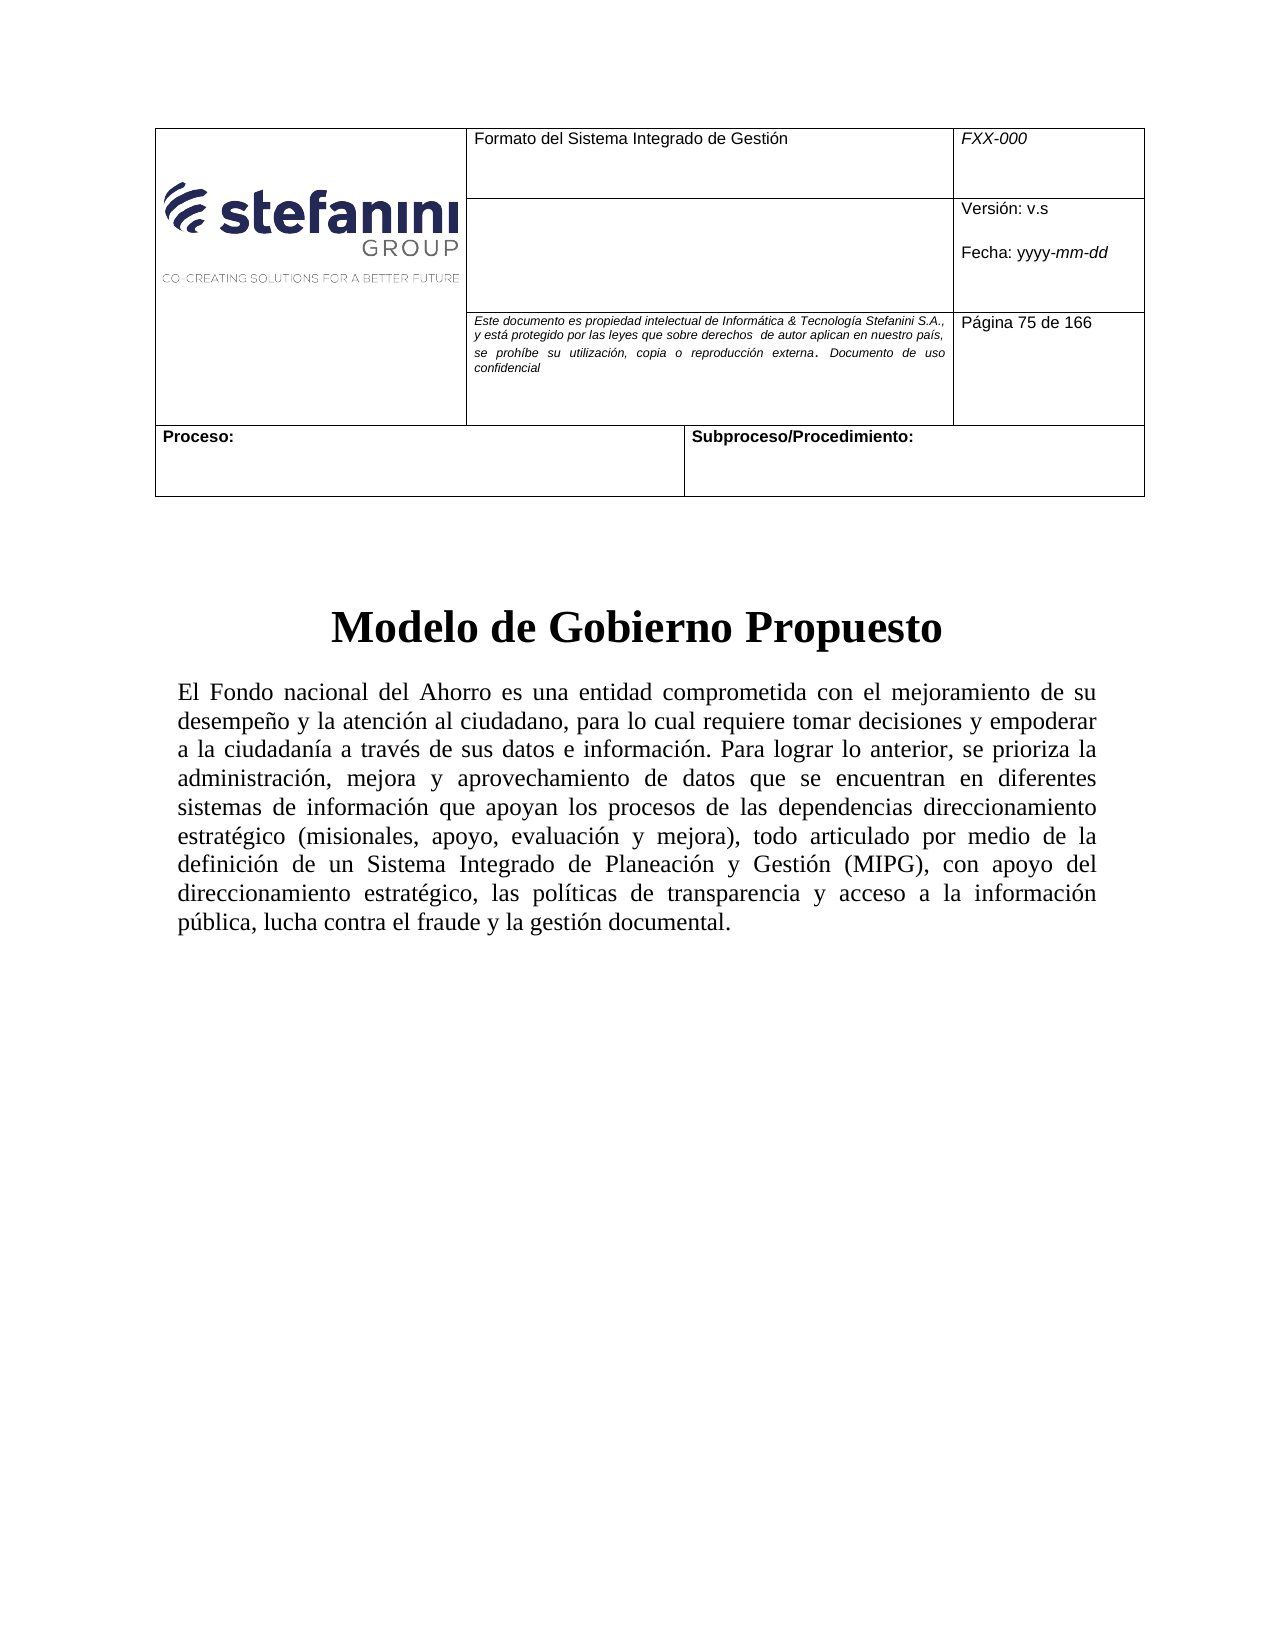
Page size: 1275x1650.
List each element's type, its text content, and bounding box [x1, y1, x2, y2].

picture [162, 182, 460, 286]
subtitle Modelo de Gobierno Propuesto [177, 599, 1098, 652]
text El Fondo nacional del Ahorro es una entidad comprometida con el mejoramiento de su desempeño y la atención al ciudadano, para lo cual requiere tomar decisiones y empoderar a la ciudadanía a través de sus datos e información. Para lograr lo anterior, se prioriza la administración, mejora y aprovechamiento de datos que se encuentran en diferentes sistemas de información que apoyan los procesos de las dependencias direccionamiento estratégico (misionales, apoyo, evaluación y mejora), todo articulado por medio de la definición de un Sistema Integrado de Planeación y Gestión (MIPG), con apoyo del direccionamiento estratégico, las políticas de transparencia y acceso a la información pública, lucha contra el fraude y la gestión documental. [177, 677, 1098, 936]
